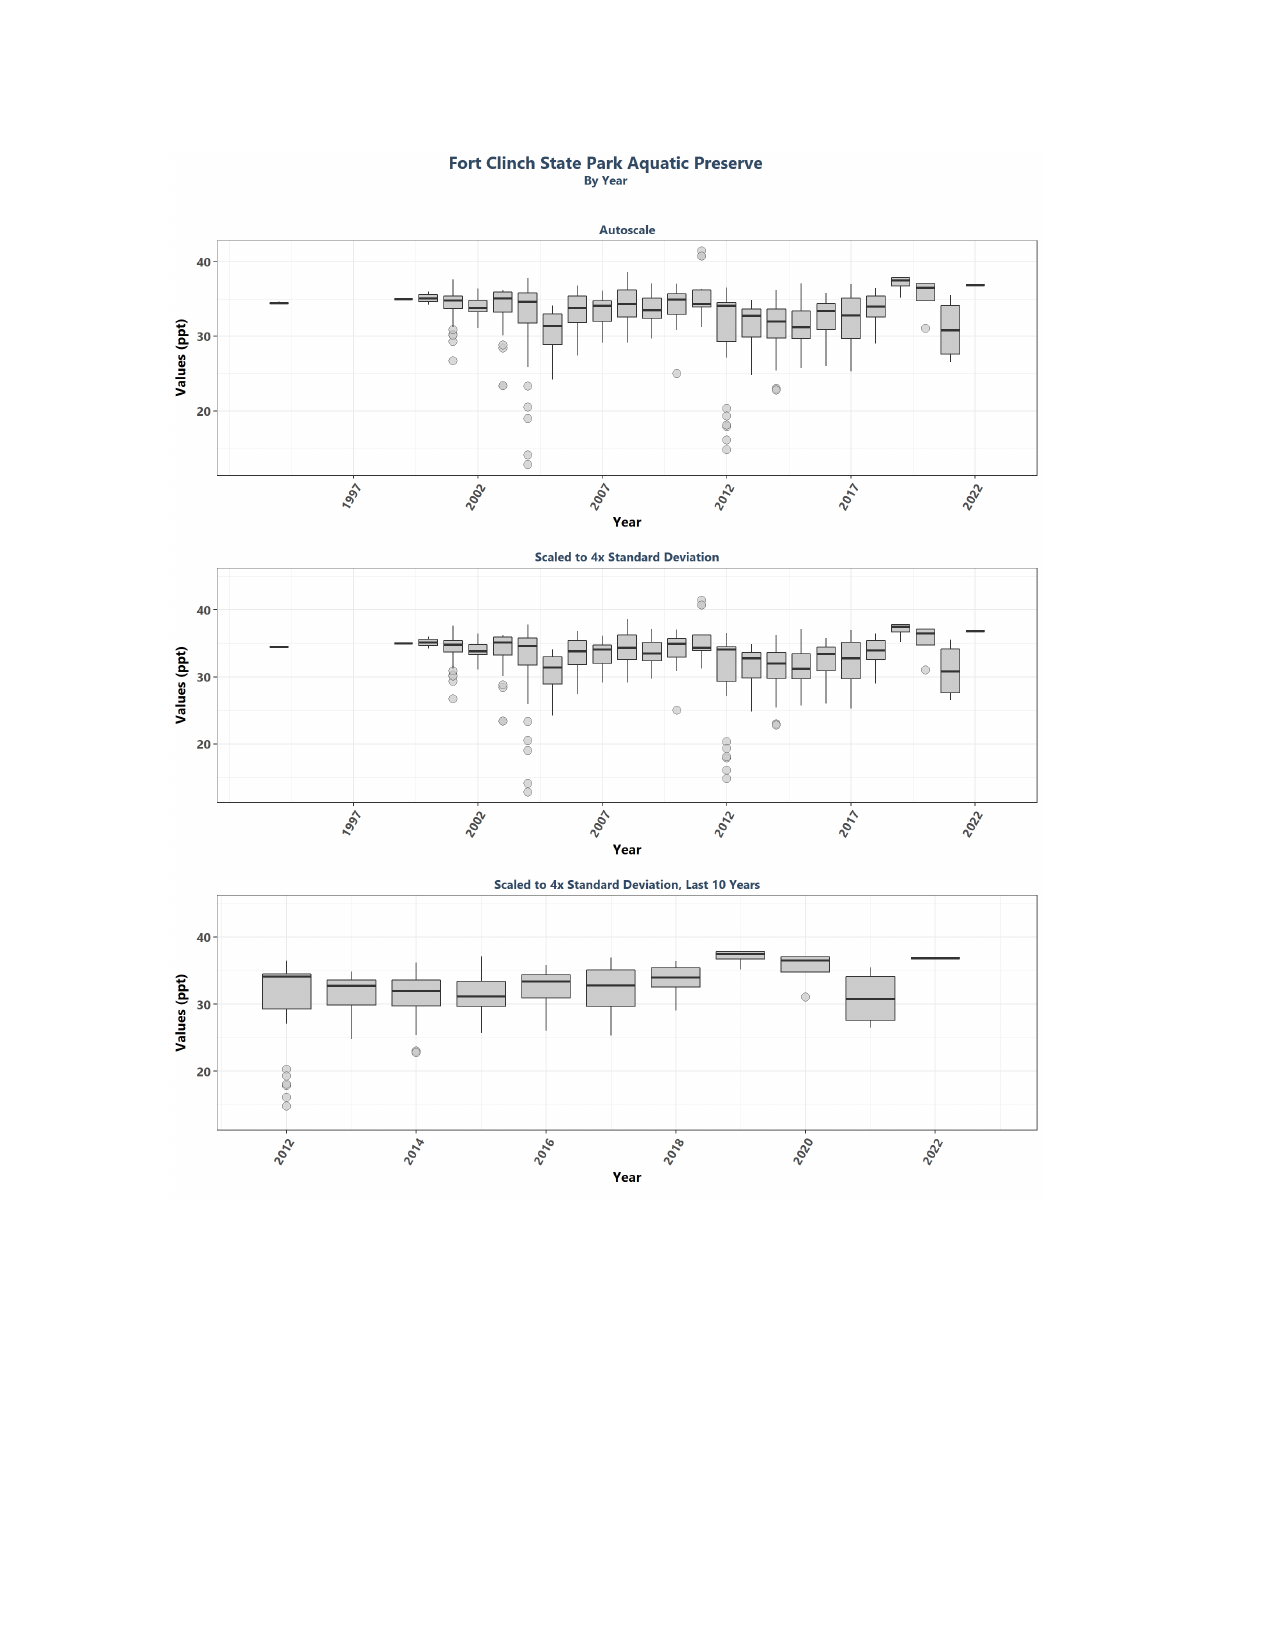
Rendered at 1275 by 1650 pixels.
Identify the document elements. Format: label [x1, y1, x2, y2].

picture [168, 150, 1044, 1200]
